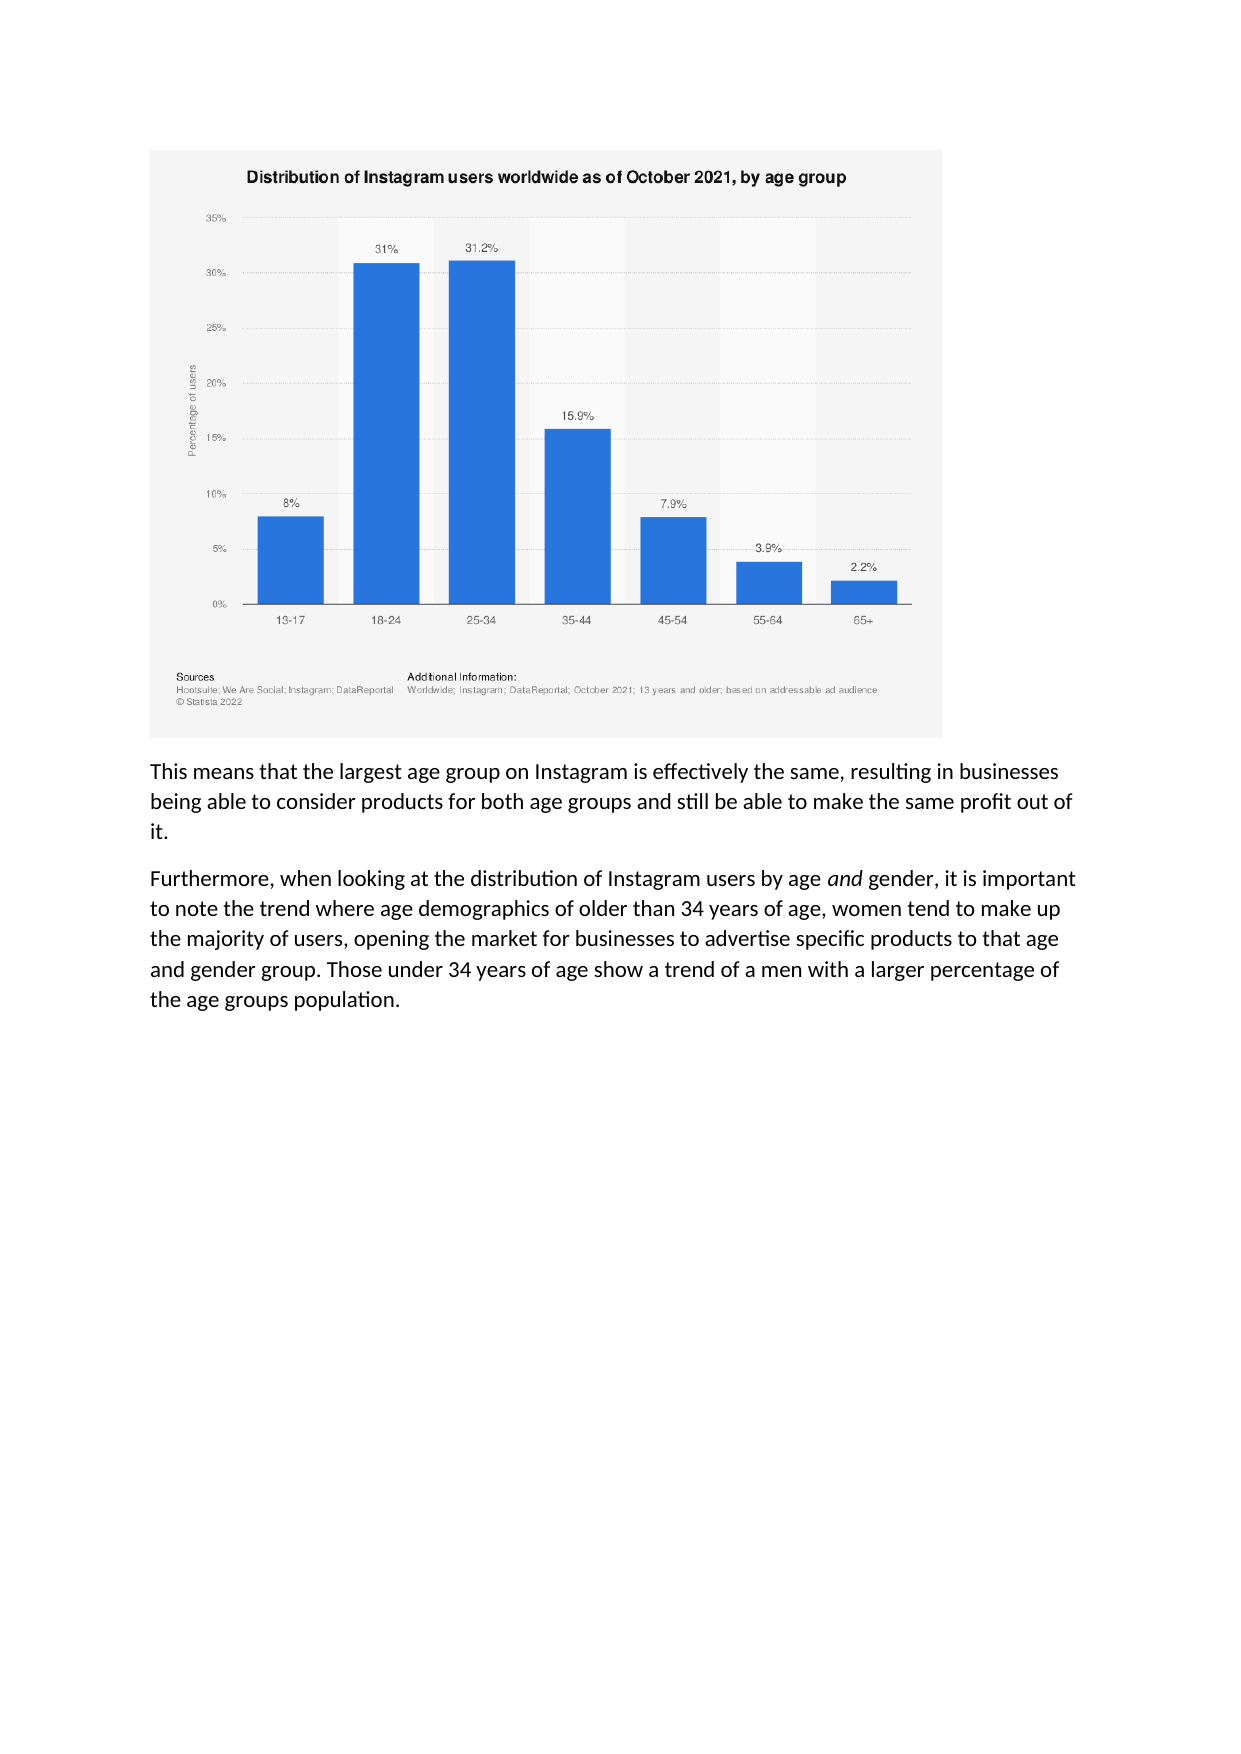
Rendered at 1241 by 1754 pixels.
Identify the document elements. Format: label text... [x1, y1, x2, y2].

text Furthermore, when looking at the distribution of Instagram users by age and gender, it is important to note the trend where age demographics of older than 34 years of age, women tend to make up the majority of users, opening the market for businesses to advertise specific products to that age and gender group. Those under 34 years of age show a trend of a men with a larger percentage of the age groups population. [150, 864, 1090, 1013]
picture [150, 150, 943, 738]
text This means that the largest age group on Instagram is effectively the same, resulting in businesses being able to consider products for both age groups and still be able to make the same profit out of it. [150, 757, 1090, 845]
